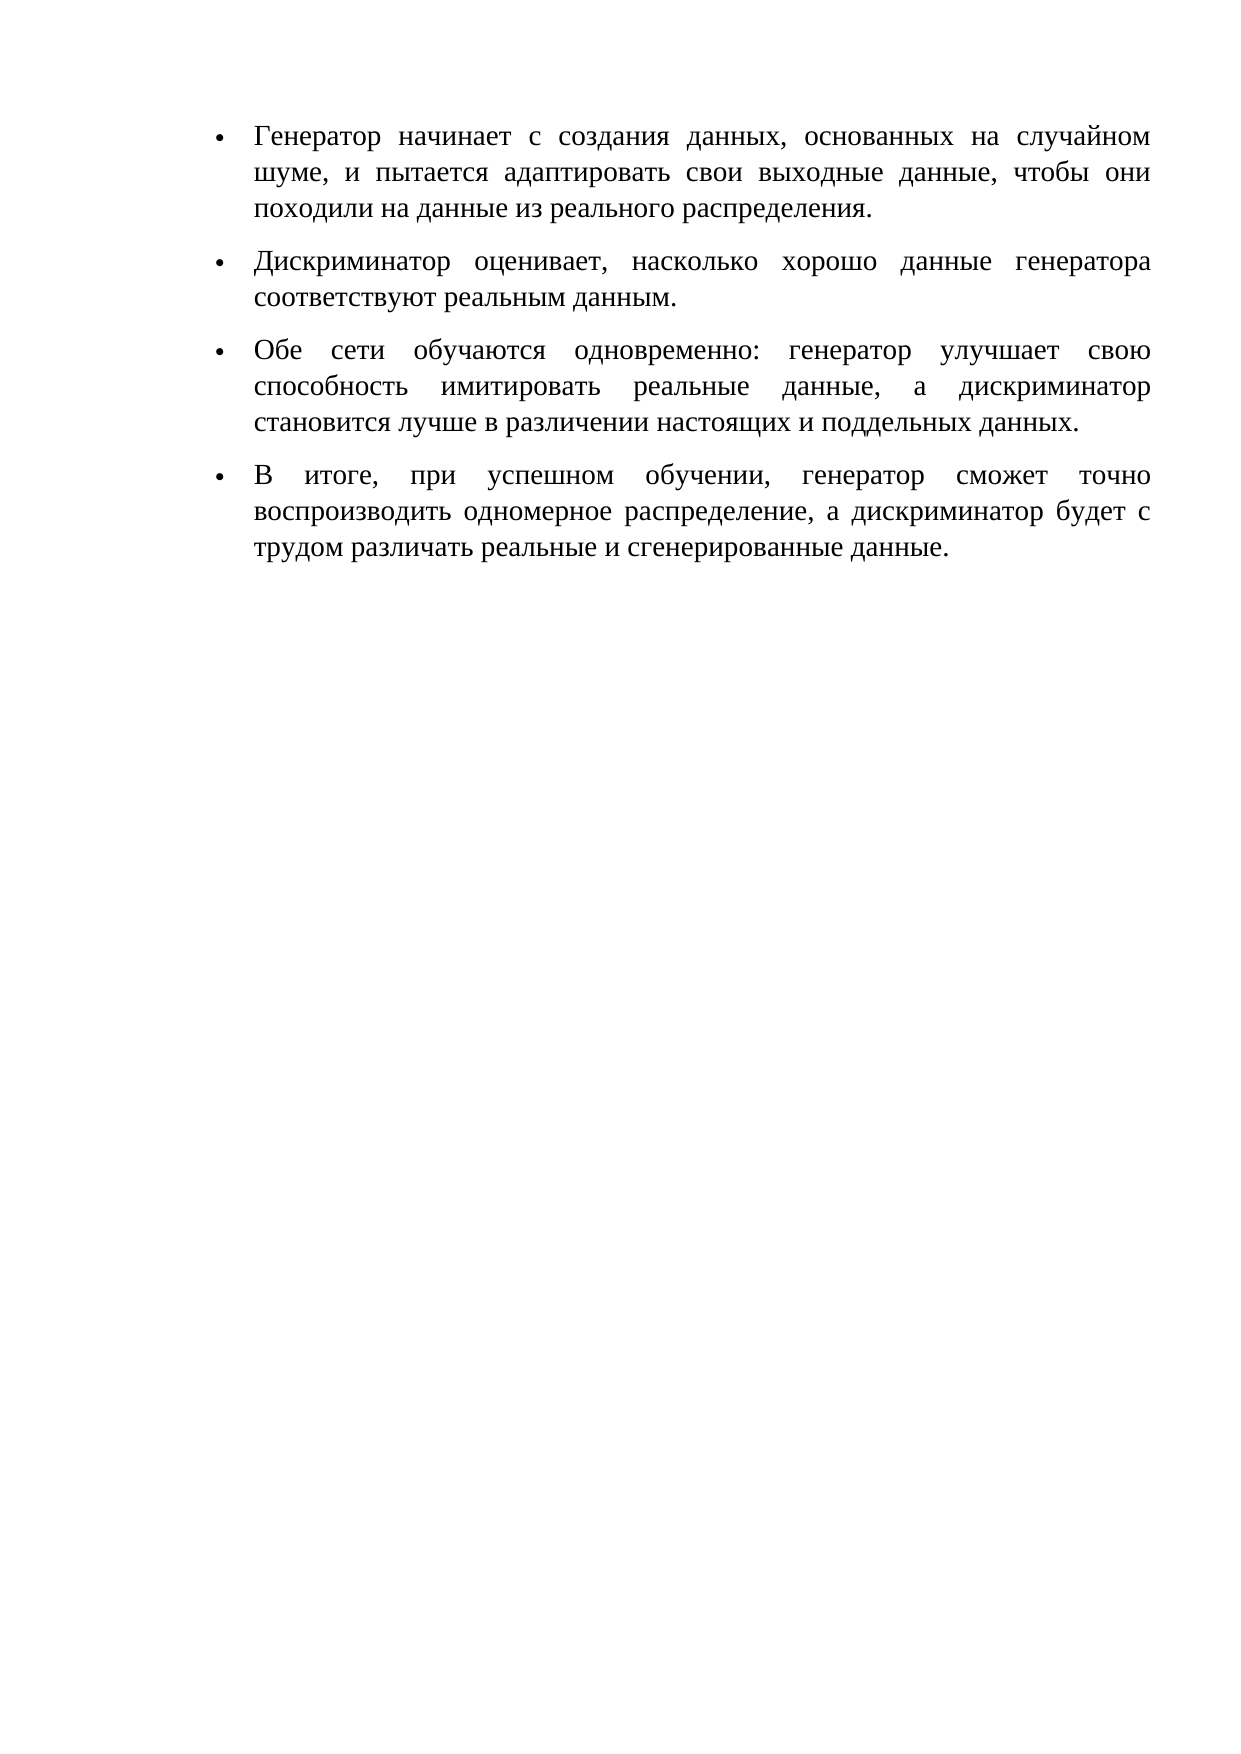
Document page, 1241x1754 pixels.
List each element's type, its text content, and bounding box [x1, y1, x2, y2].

list Обе сети обучаются одновременно: генератор улучшает свою способность имитировать реальные данные, а дискриминатор становится лучше в различении настоящих и поддельных данных. [216, 332, 1152, 438]
list Дискриминатор оценивает, насколько хорошо данные генератора соответствуют реальным данным. [216, 243, 1152, 313]
list В итоге, при успешном обучении, генератор сможет точно воспроизводить одномерное распределение, а дискриминатор будет с трудом различать реальные и сгенерированные данные. [216, 457, 1152, 563]
list Генератор начинает с создания данных, основанных на случайном шуме, и пытается адаптировать свои выходные данные, чтобы они походили на данные из реального распределения. [216, 118, 1152, 224]
